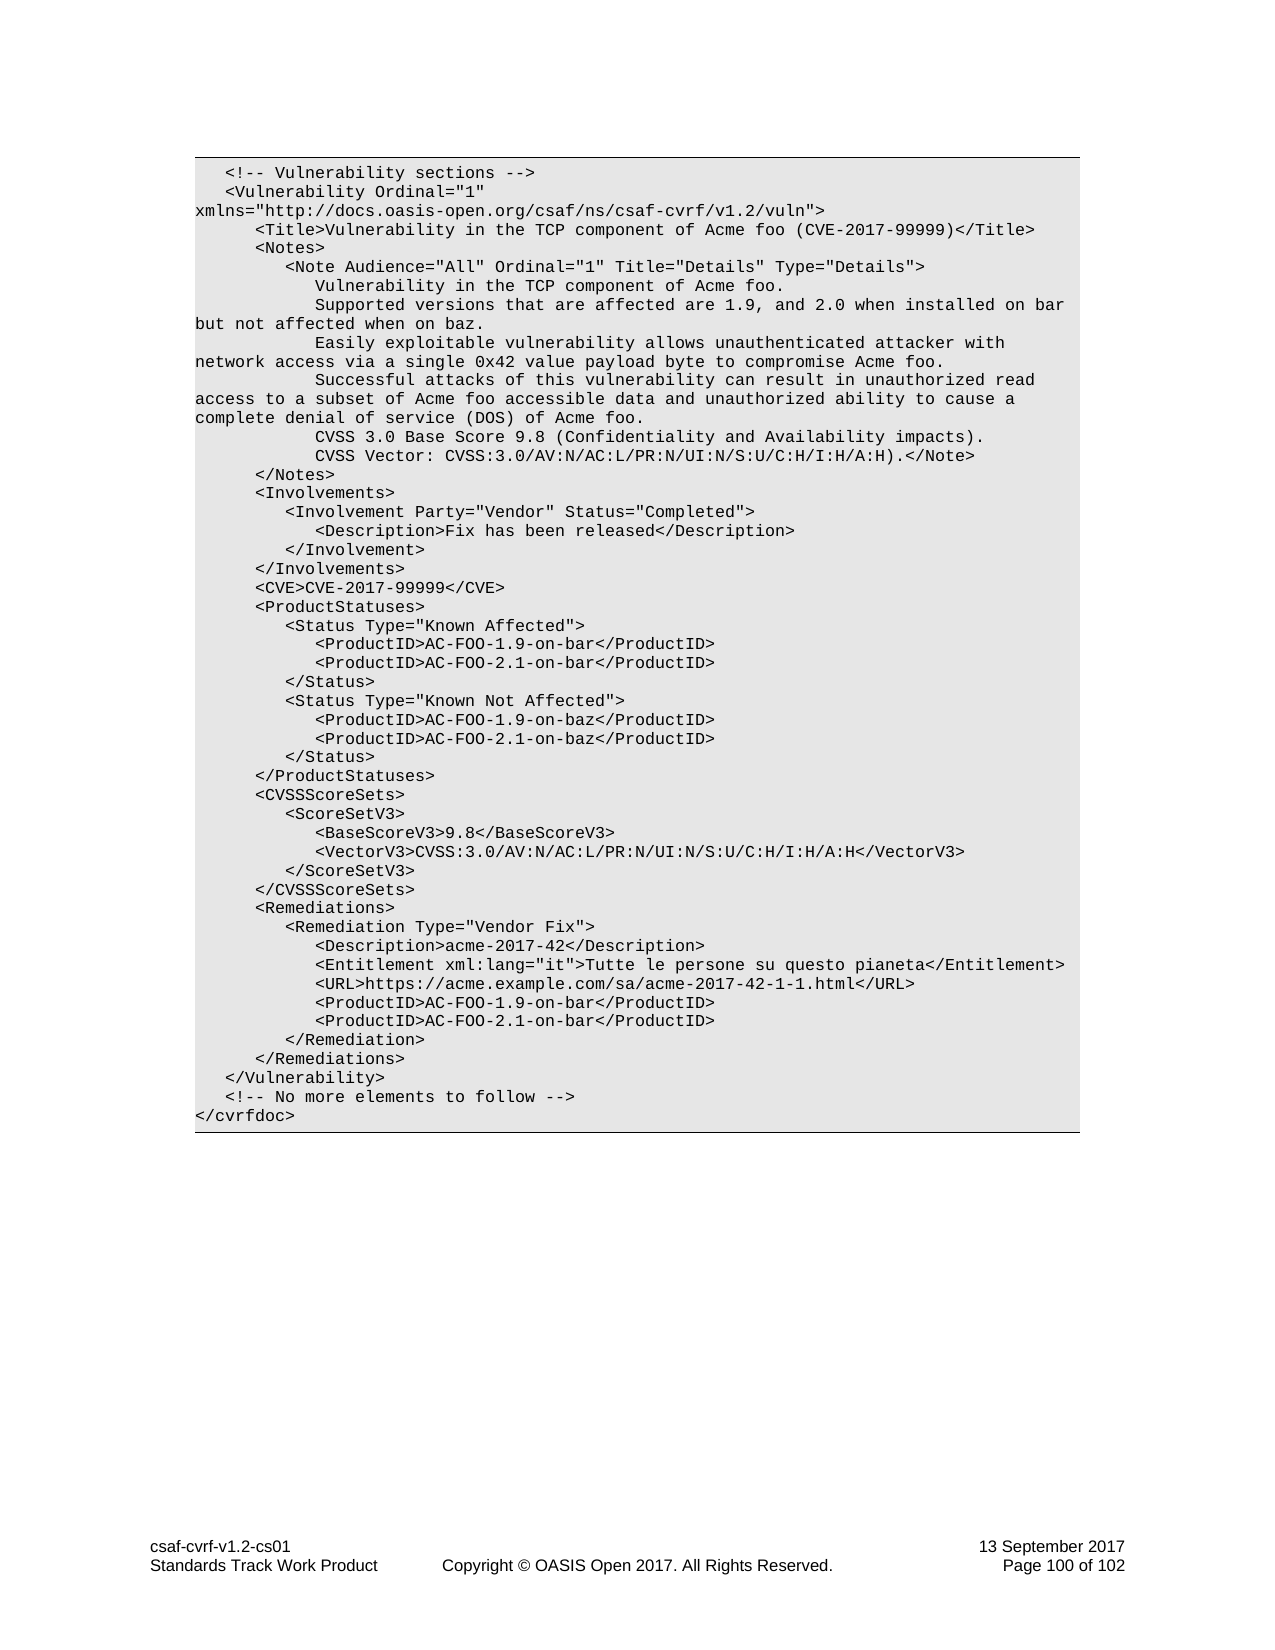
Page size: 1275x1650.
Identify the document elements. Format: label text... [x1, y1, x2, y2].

text <!-- Vulnerability sections --> <Vulnerability Ordinal="1" xmlns="http://docs.oasis-open.org/csaf/ns/csaf-cvrf/v1.2/vuln"> <Title>Vulnerability in the TCP component of Acme foo (CVE-2017-99999)</Title> <Notes> <Note Audience="All" Ordinal="1" Title="Details" Type="Details"> Vulnerability in the TCP component of Acme foo. Supported versions that are affected are 1.9, and 2.0 when installed on bar but not affected when on baz. Easily exploitable vulnerability allows unauthenticated attacker with network access via a single 0x42 value payload byte to compromise Acme foo. Successful attacks of this vulnerability can result in unauthorized read access to a subset of Acme foo accessible data and unauthorized ability to cause a complete denial of service (DOS) of Acme foo. CVSS 3.0 Base Score 9.8 (Confidentiality and Availability impacts). CVSS Vector: CVSS:3.0/AV:N/AC:L/PR:N/UI:N/S:U/C:H/I:H/A:H).</Note> </Notes> <Involvements> <Involvement Party="Vendor" Status="Completed"> <Description>Fix has been released</Description> </Involvement> </Involvements> <CVE>CVE-2017-99999</CVE> <ProductStatuses> <Status Type="Known Affected"> <ProductID>AC-FOO-1.9-on-bar</ProductID> <ProductID>AC-FOO-2.1-on-bar</ProductID> </Status> <Status Type="Known Not Affected"> <ProductID>AC-FOO-1.9-on-baz</ProductID> <ProductID>AC-FOO-2.1-on-baz</ProductID> </Status> </ProductStatuses> <CVSSScoreSets> <ScoreSetV3> <BaseScoreV3>9.8</BaseScoreV3> <VectorV3>CVSS:3.0/AV:N/AC:L/PR:N/UI:N/S:U/C:H/I:H/A:H</VectorV3> </ScoreSetV3> </CVSSScoreSets> <Remediations> <Remediation Type="Vendor Fix"> <Description>acme-2017-42</Description> <Entitlement xml:lang="it">Tutte le persone su questo pianeta</Entitlement> <URL>https://acme.example.com/sa/acme-2017-42-1-1.html</URL> <ProductID>AC-FOO-1.9-on-bar</ProductID> <ProductID>AC-FOO-2.1-on-bar</ProductID> </Remediation> </Remediations> </Vulnerability> <!-- No more elements to follow --> </cvrfdoc> [195, 158, 1080, 1132]
